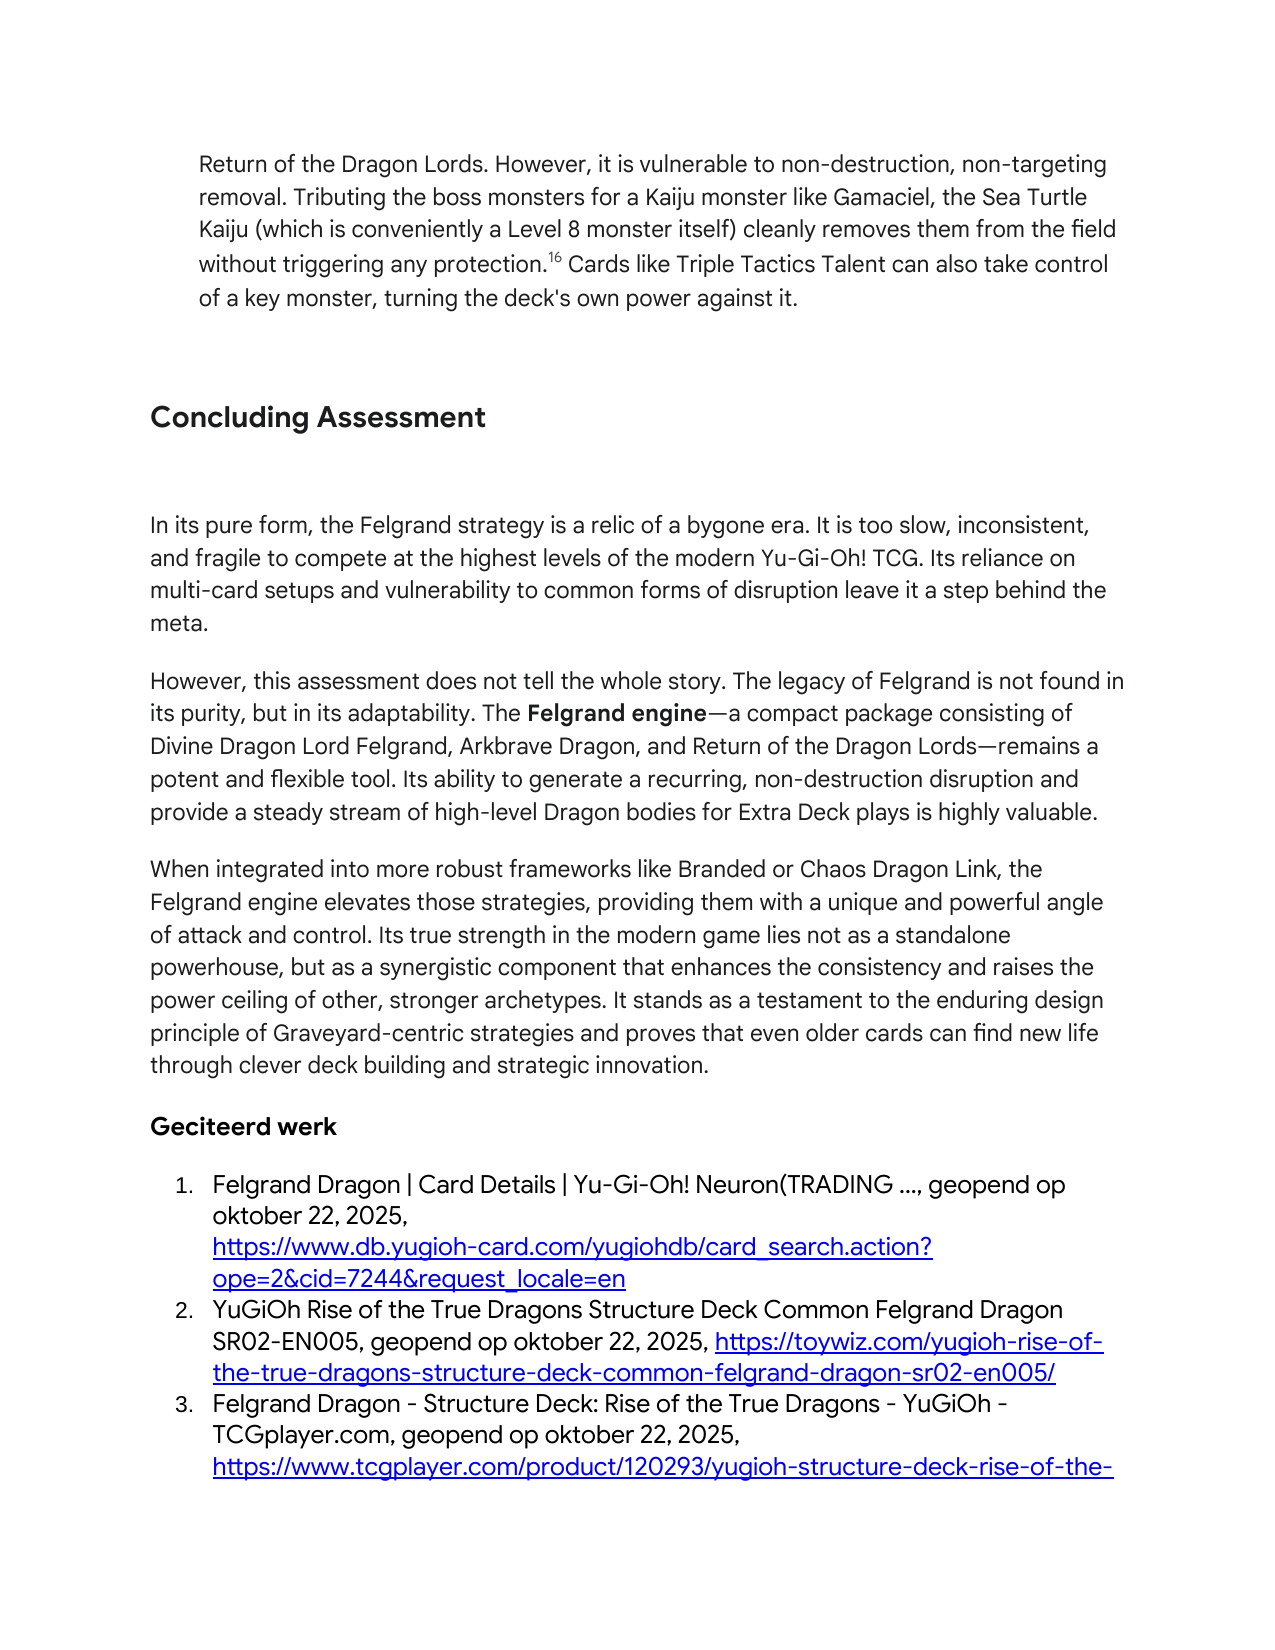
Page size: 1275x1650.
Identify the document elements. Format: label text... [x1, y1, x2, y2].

subtitle Concluding Assessment [150, 399, 1125, 436]
text However, this assessment does not tell the whole story. The legacy of Felgrand is not found in its purity, but in its adaptability. The Felgrand engine—a compact package consisting of Divine Dragon Lord Felgrand, Arkbrave Dragon, and Return of the Dragon Lords—remains a potent and flexible tool. Its ability to generate a recurring, non-destruction disruption and provide a steady stream of high-level Dragon bodies for Extra Deck plays is highly valuable. [150, 667, 1125, 827]
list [175, 1388, 1125, 1482]
list YuGiOh Rise of the True Dragons Structure Deck Common Felgrand Dragon SR02-EN005, geopend op oktober 22, 2025, https://toywiz.com/yugioh-rise-of-the-true-dragons-structure-deck-common-felgrand-dragon-sr02-en005/ [175, 1294, 1125, 1388]
text When integrated into more robust frameworks like Branded or Chaos Dragon Link, the Felgrand engine elevates those strategies, providing them with a unique and powerful angle of attack and control. Its true strength in the modern game lies not as a standalone powerhouse, but as a synergistic component that enhances the consistency and raises the power ceiling of other, stronger archetypes. It stands as a testament to the enduring design principle of Graveyard-centric strategies and proves that even older cards can find new life through clever deck building and strategic innovation. [150, 856, 1125, 1081]
text In its pure form, the Felgrand strategy is a relic of a bygone era. It is too slow, inconsistent, and fragile to compete at the highest levels of the modern Yu-Gi-Oh! TCG. Its reliance on multi-card setups and vulnerability to common forms of disruption leave it a step behind the meta. [150, 511, 1125, 638]
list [161, 150, 1125, 313]
list Felgrand Dragon | Card Details | Yu-Gi-Oh! Neuron(TRADING ..., geopend op oktober 22, 2025, https://www.db.yugioh-card.com/yugiohdb/card_search.action?ope=2&cid=7244&request_locale=en [175, 1169, 1125, 1294]
subtitle Geciteerd werk [150, 1111, 1125, 1142]
